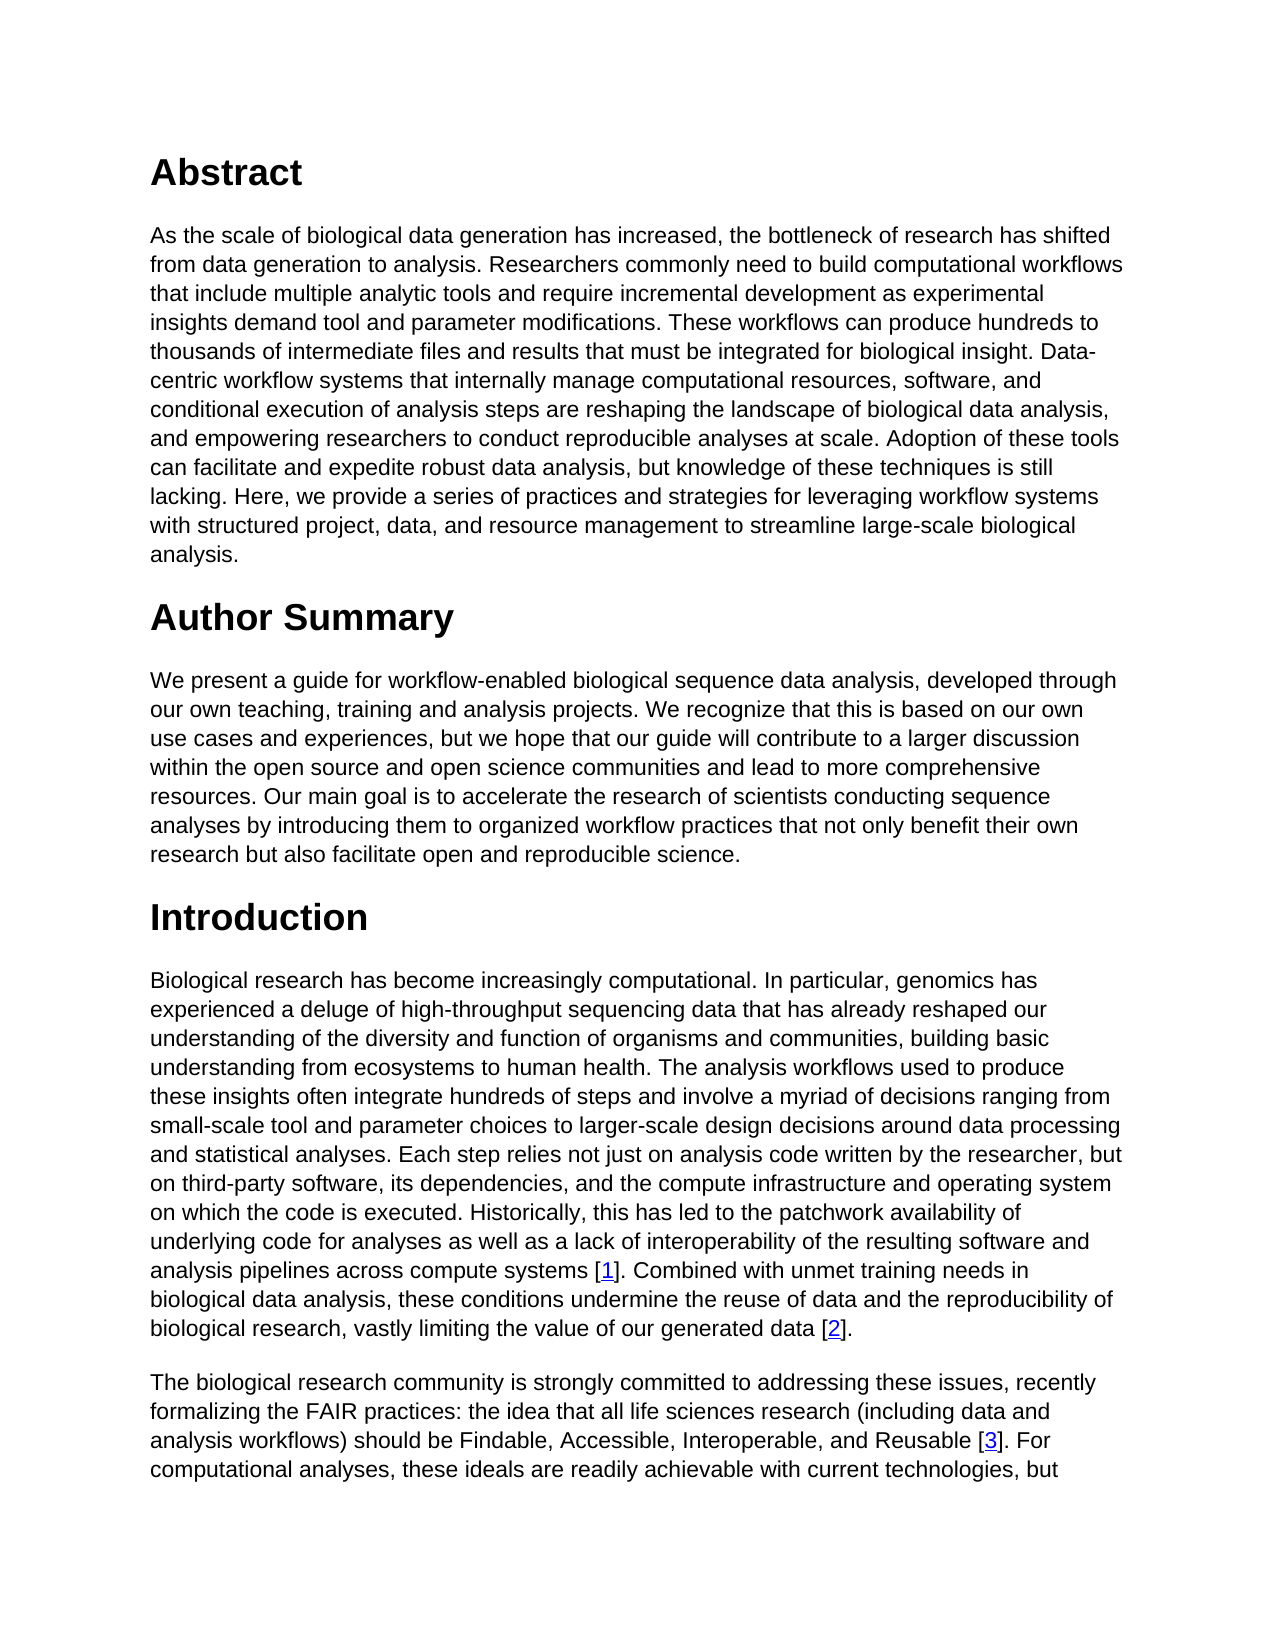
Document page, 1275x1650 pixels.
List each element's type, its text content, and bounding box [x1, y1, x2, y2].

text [150, 1369, 1125, 1482]
text We present a guide for workflow-enabled biological sequence data analysis, developed through our own teaching, training and analysis projects. We recognize that this is based on our own use cases and experiences, but we hope that our guide will contribute to a larger discussion within the open source and open science communities and lead to more comprehensive resources. Our main goal is to accelerate the research of scientists conducting sequence analyses by introducing them to organized workflow practices that not only benefit their own research but also facilitate open and reproducible science. [150, 667, 1125, 867]
subtitle Author Summary [150, 595, 1125, 638]
text As the scale of biological data generation has increased, the bottleneck of research has shifted from data generation to analysis. Researchers commonly need to build computational workflows that include multiple analytic tools and require incremental development as experimental insights demand tool and parameter modifications. These workflows can produce hundreds to thousands of intermediate files and results that must be integrated for biological insight. Data-centric workflow systems that internally manage computational resources, software, and conditional execution of analysis steps are reshaping the landscape of biological data analysis, and empowering researchers to conduct reproducible analyses at scale. Adoption of these tools can facilitate and expedite robust data analysis, but knowledge of these techniques is still lacking. Here, we provide a series of practices and strategies for leveraging workflow systems with structured project, data, and resource management to streamline large-scale biological analysis. [150, 222, 1125, 567]
subtitle Introduction [150, 895, 1125, 938]
text Biological research has become increasingly computational. In particular, genomics has experienced a deluge of high-throughput sequencing data that has already reshaped our understanding of the diversity and function of organisms and communities, building basic understanding from ecosystems to human health. The analysis workflows used to produce these insights often integrate hundreds of steps and involve a myriad of decisions ranging from small-scale tool and parameter choices to larger-scale design decisions around data processing and statistical analyses. Each step relies not just on analysis code written by the researcher, but on third-party software, its dependencies, and the compute infrastructure and operating system on which the code is executed. Historically, this has led to the patchwork availability of underlying code for analyses as well as a lack of interoperability of the resulting software and analysis pipelines across compute systems [1]. Combined with unmet training needs in biological data analysis, these conditions undermine the reuse of data and the reproducibility of biological research, vastly limiting the value of our generated data [2]. [150, 967, 1125, 1341]
subtitle Abstract [150, 150, 1125, 193]
